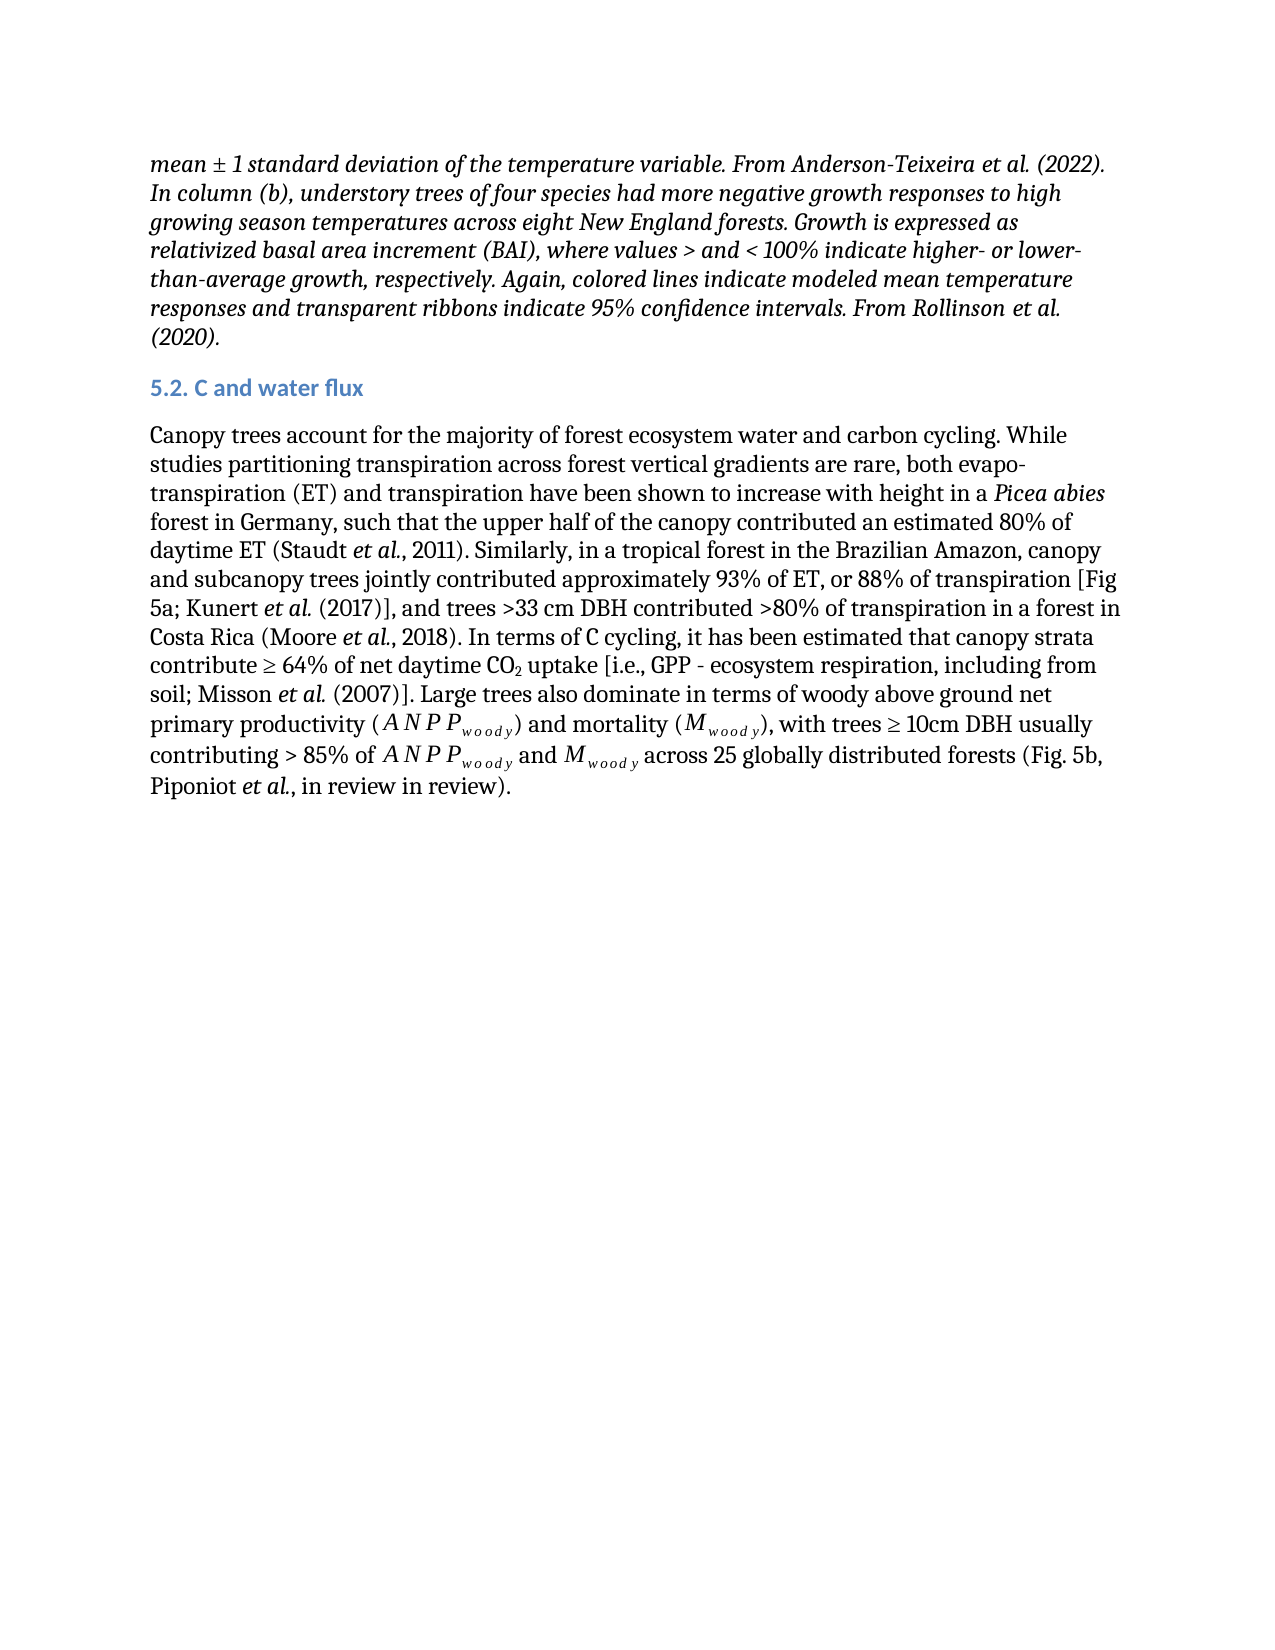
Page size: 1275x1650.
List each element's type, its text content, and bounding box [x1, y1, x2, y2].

subtitle 5.2. C and water flux [150, 372, 1125, 403]
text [150, 150, 1125, 351]
text Canopy trees account for the majority of forest ecosystem water and carbon cycling. While studies partitioning transpiration across forest vertical gradients are rare, both evapo-transpiration (ET) and transpiration have been shown to increase with height in a Picea abies forest in Germany, such that the upper half of the canopy contributed an estimated 80% of daytime ET (Staudt et al., 2011). Similarly, in a tropical forest in the Brazilian Amazon, canopy and subcanopy trees jointly contributed approximately 93% of ET, or 88% of transpiration [Fig 5a; Kunert et al. (2017)], and trees >33 cm DBH contributed >80% of transpiration in a forest in Costa Rica (Moore et al., 2018). In terms of C cycling, it has been estimated that canopy strata contribute 64% of net daytime CO2 uptake [i.e., GPP - ecosystem respiration, including from soil; Misson et al. (2007)]. Large trees also dominate in terms of woody above ground net primary productivity () and mortality (), with trees 10cm DBH usually contributing > 85% of and across 25 globally distributed forests (Fig. 5b, Piponiot et al., in review in review). [150, 421, 1125, 800]
